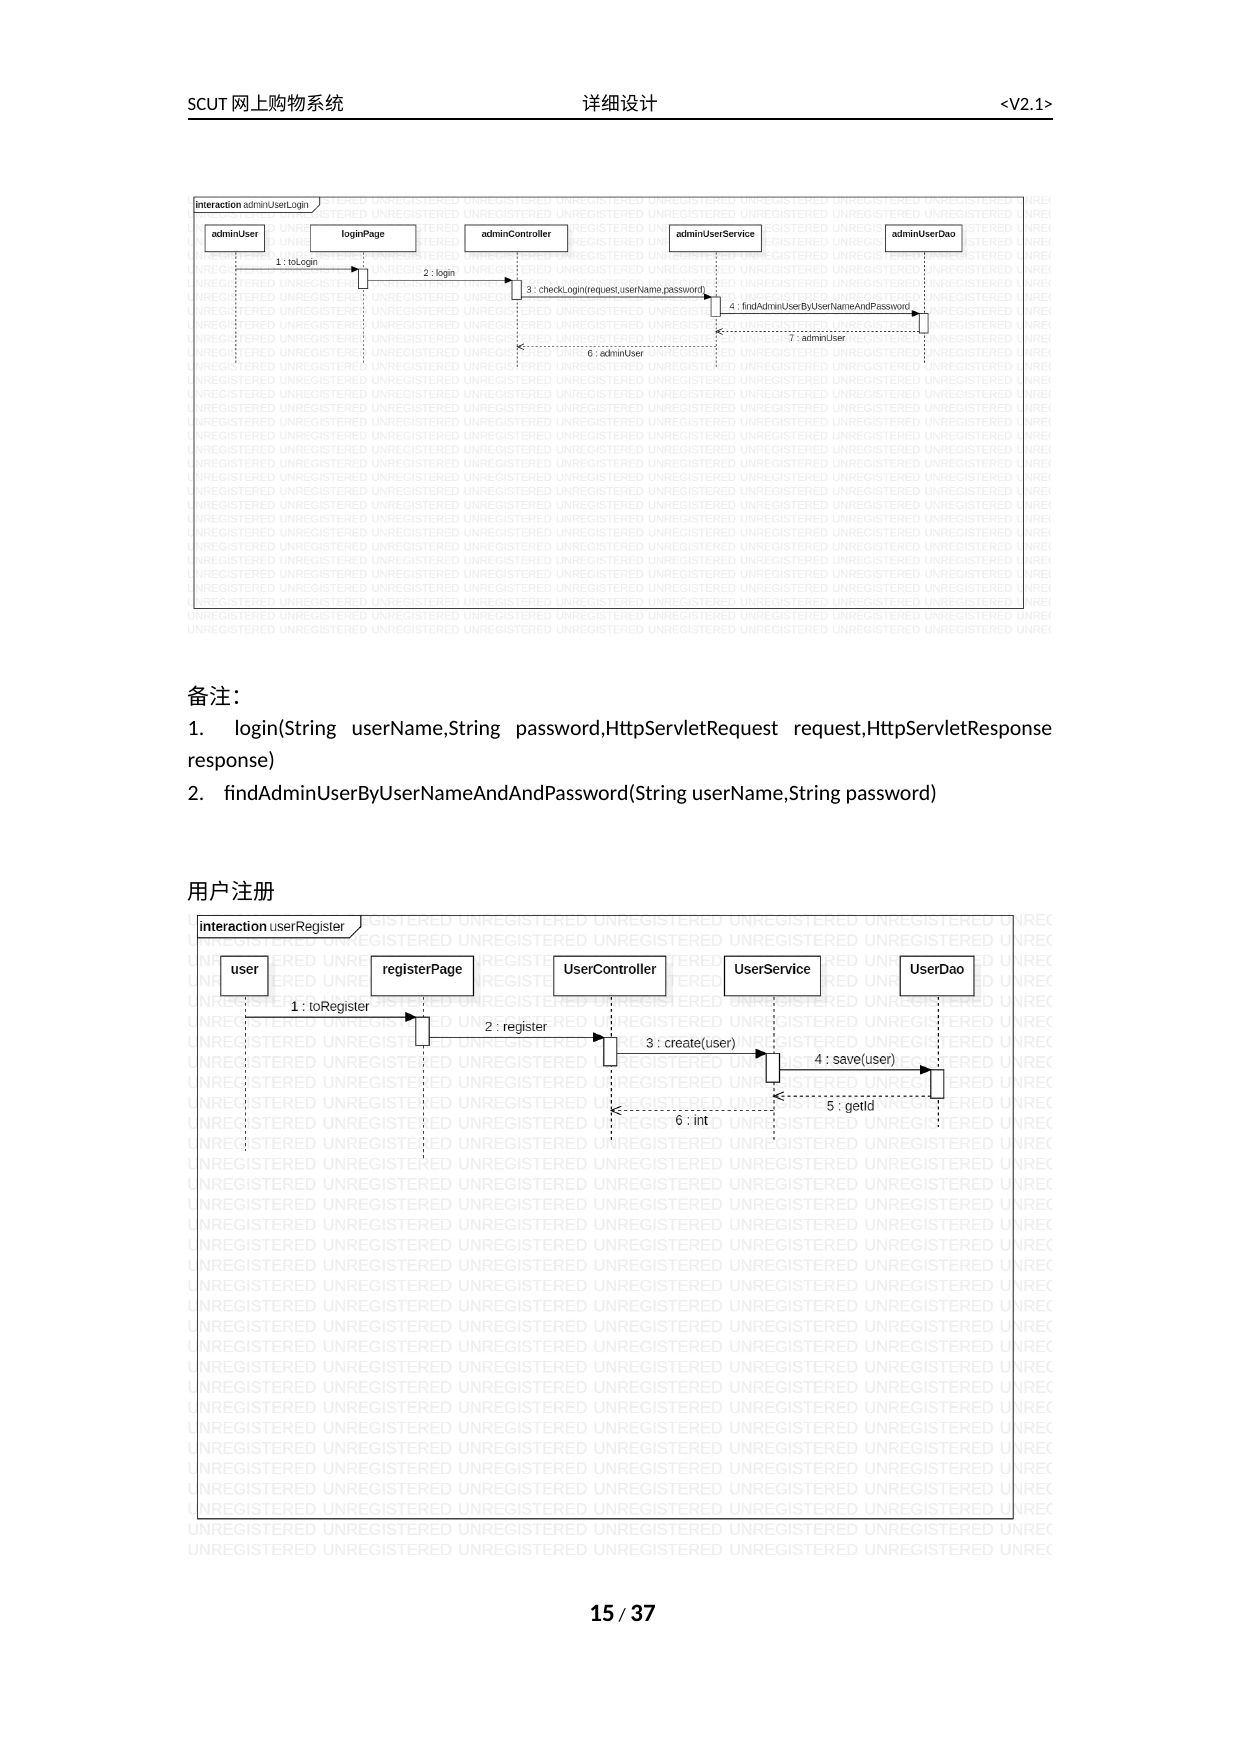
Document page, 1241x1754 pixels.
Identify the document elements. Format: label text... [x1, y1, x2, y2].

picture [187, 191, 1051, 636]
picture [187, 906, 1053, 1559]
list 2. findAdminUserByUserNameAndAndPassword(String userName,String password) [187, 776, 1053, 808]
list 用户注册 [187, 873, 1053, 906]
list 备注： [187, 678, 1053, 711]
list 1. login(String userName,String password,HttpServletRequest request,HttpServletResponse response) [187, 711, 1053, 776]
